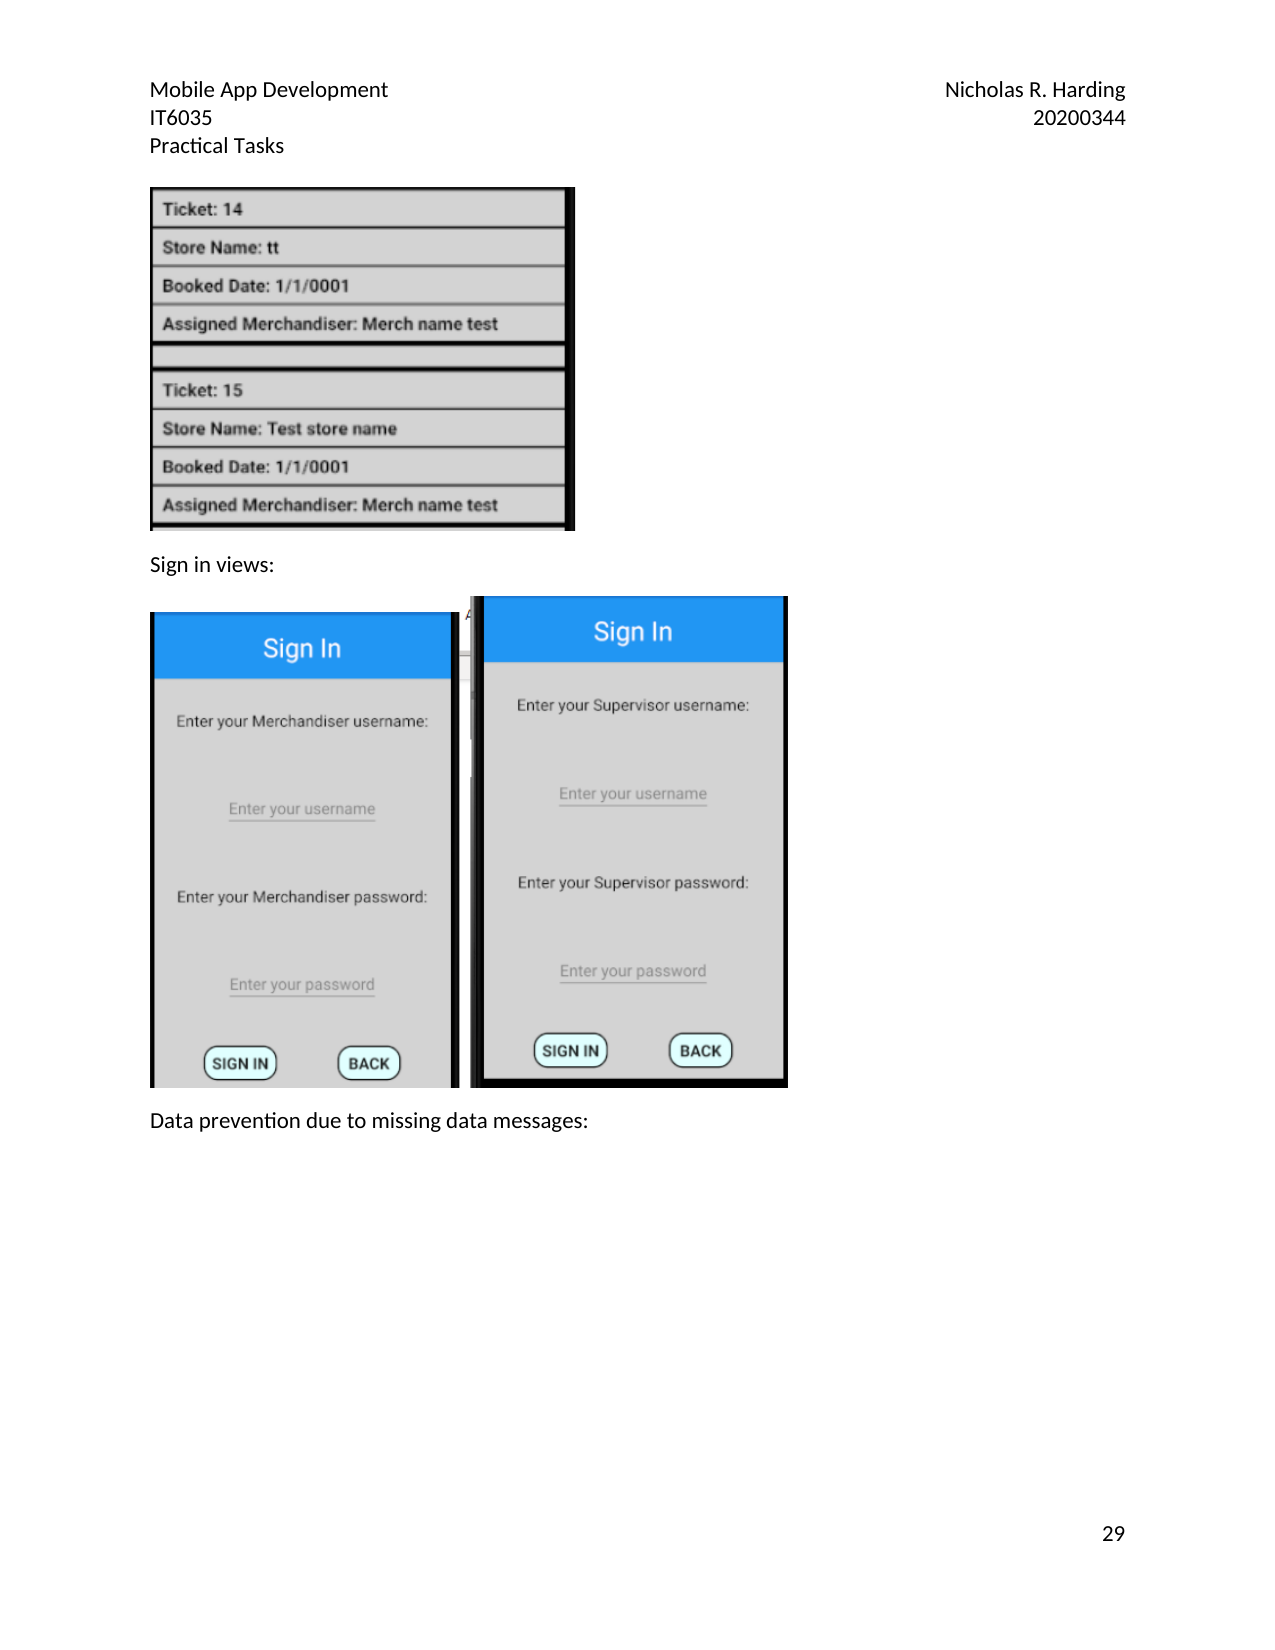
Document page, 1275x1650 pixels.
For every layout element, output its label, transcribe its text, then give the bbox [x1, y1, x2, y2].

text Sign in views: [150, 550, 1125, 578]
picture [150, 596, 788, 1088]
text Data prevention due to missing data messages: [150, 1106, 1125, 1134]
picture [150, 187, 575, 531]
